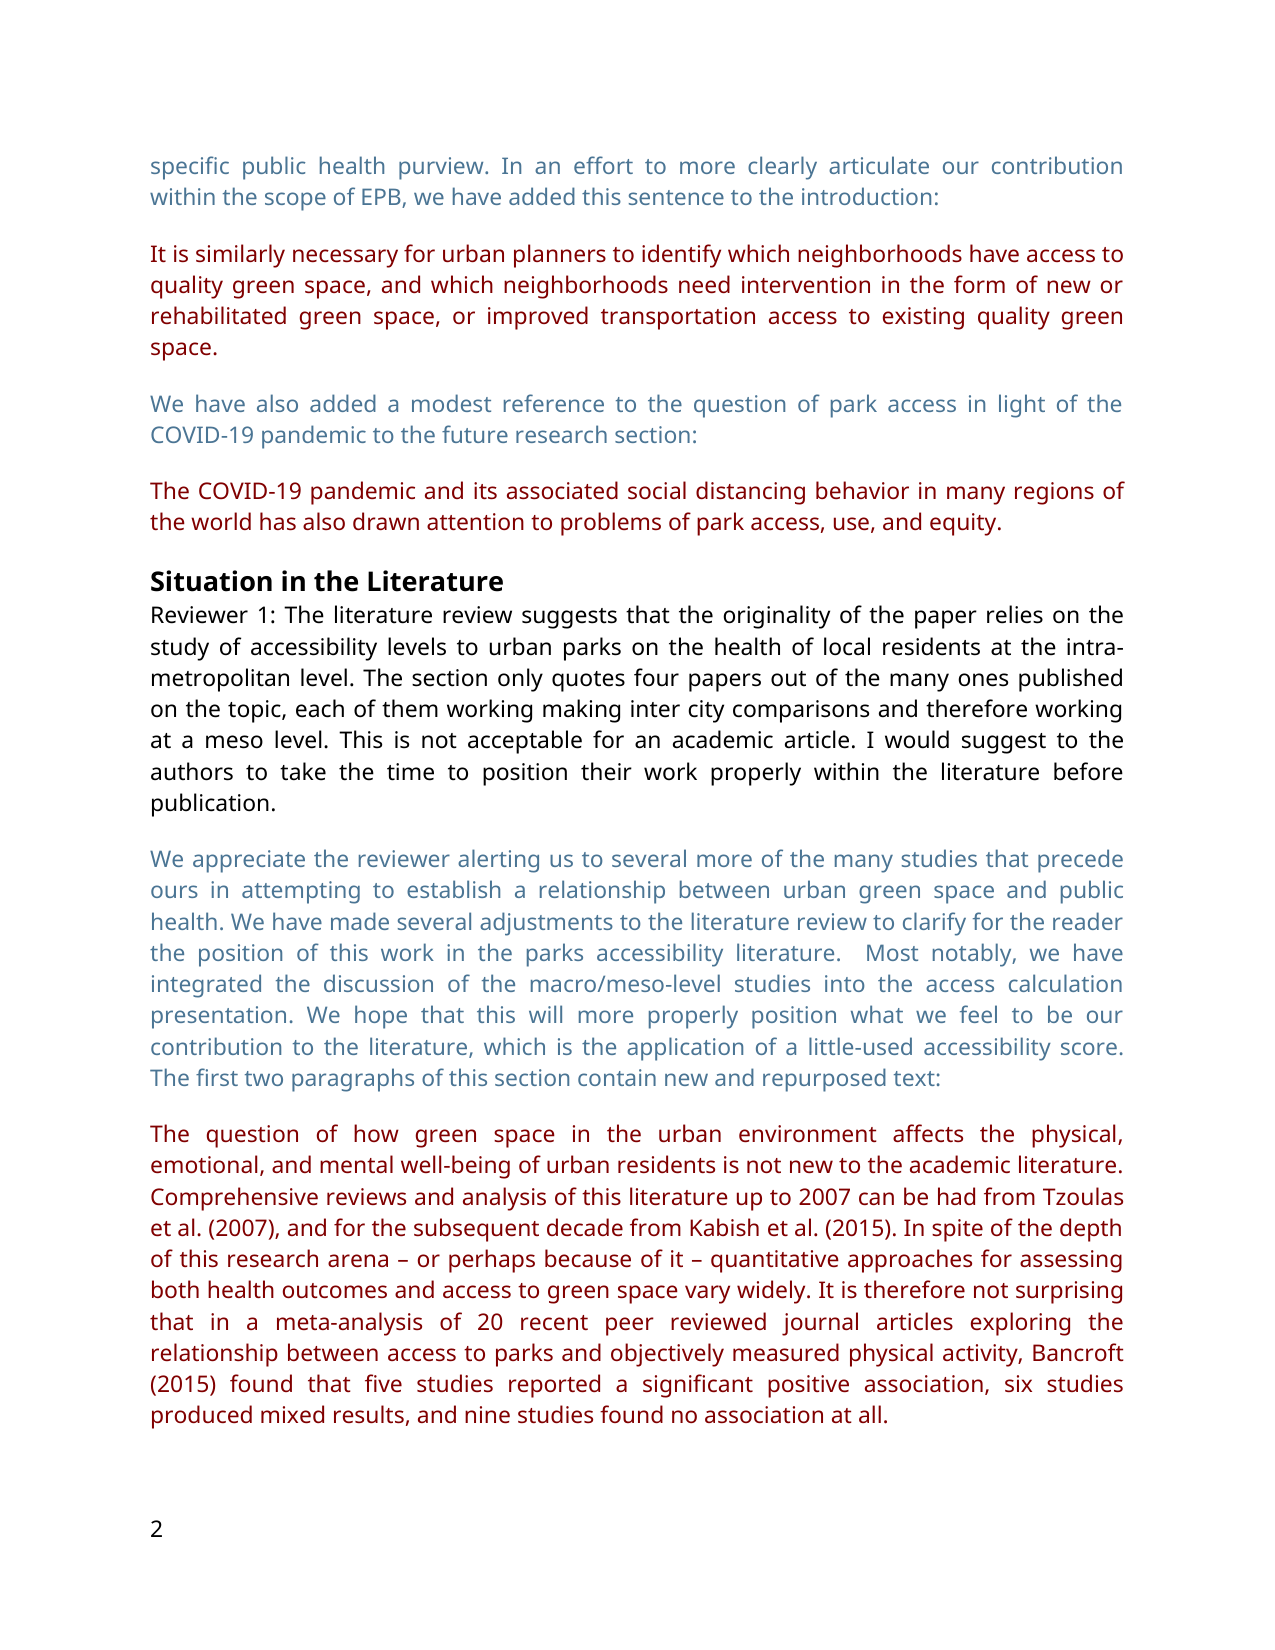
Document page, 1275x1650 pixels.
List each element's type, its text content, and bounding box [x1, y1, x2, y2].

text We have also added a modest reference to the question of park access in light of the COVID-19 pandemic to the future research section: [150, 387, 1125, 450]
text The COVID-19 pandemic and its associated social distancing behavior in many regions of the world has also drawn attention to problems of park access, use, and equity. [150, 475, 1125, 537]
text The question of how green space in the urban environment affects the physical, emotional, and mental well-being of urban residents is not new to the academic literature. Comprehensive reviews and analysis of this literature up to 2007 can be had from Tzoulas et al. (2007), and for the subsequent decade from Kabish et al. (2015). In spite of the depth of this research arena – or perhaps because of it – quantitative approaches for assessing both health outcomes and access to green space vary widely. It is therefore not surprising that in a meta-analysis of 20 recent peer reviewed journal articles exploring the relationship between access to parks and objectively measured physical activity, Bancroft (2015) found that five studies reported a significant positive association, six studies produced mixed results, and nine studies found no association at all. [150, 1118, 1125, 1431]
text It is similarly necessary for urban planners to identify which neighborhoods have access to quality green space, and which neighborhoods need intervention in the form of new or rehabilitated green space, or improved transportation access to existing quality green space. [150, 237, 1125, 362]
text Reviewer 1: The literature review suggests that the originality of the paper relies on the study of accessibility levels to urban parks on the health of local residents at the intra-metropolitan level. The section only quotes four papers out of the many ones published on the topic, each of them working making inter city comparisons and therefore working at a meso level. This is not acceptable for an academic article. I would suggest to the authors to take the time to position their work properly within the literature before publication. [150, 599, 1125, 818]
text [150, 150, 1125, 212]
text We appreciate the reviewer alerting us to several more of the many studies that precede ours in attempting to establish a relationship between urban green space and public health. We have made several adjustments to the literature review to clarify for the reader the position of this work in the parks accessibility literature. Most notably, we have integrated the discussion of the macro/meso-level studies into the access calculation presentation. We hope that this will more properly position what we feel to be our contribution to the literature, which is the application of a little-used accessibility score. The first two paragraphs of this section contain new and repurposed text: [150, 843, 1125, 1093]
subtitle Situation in the Literature [150, 562, 1125, 599]
